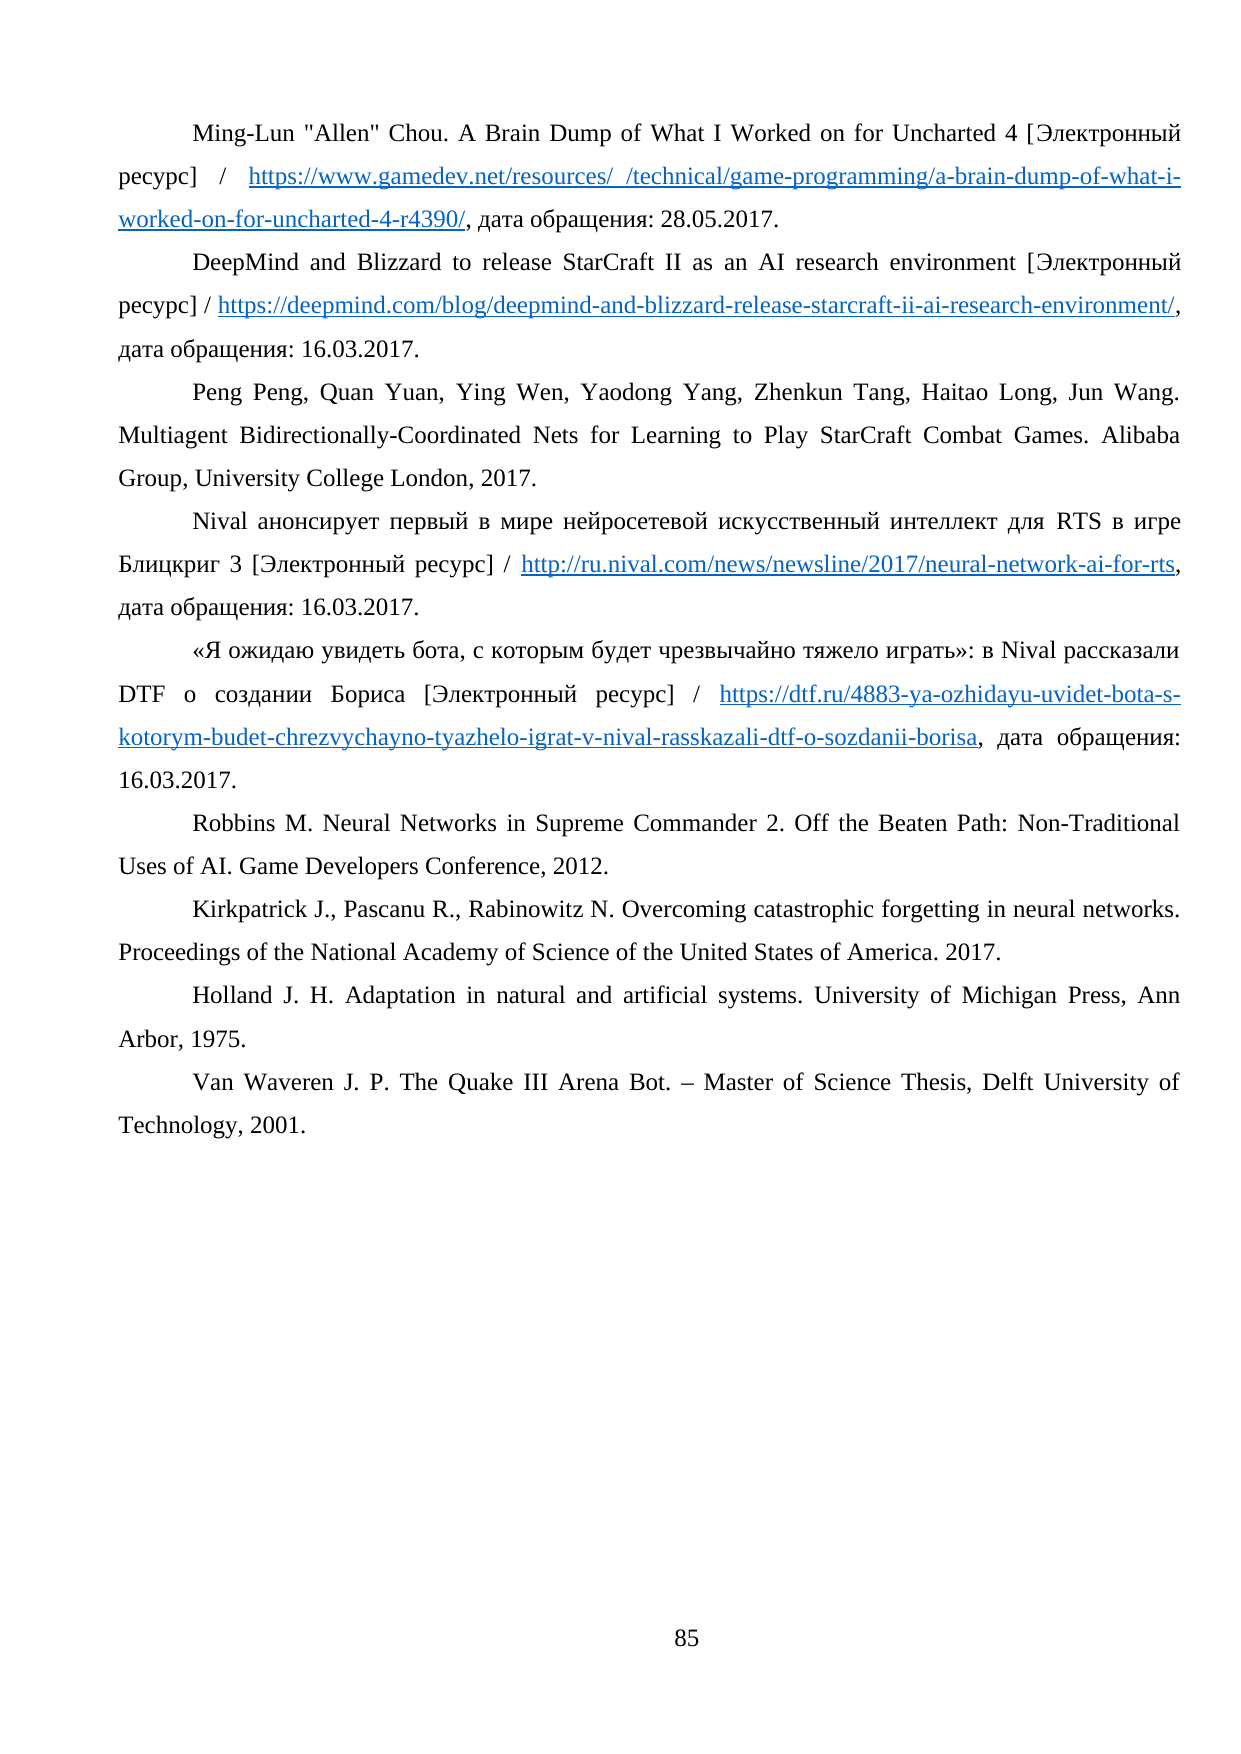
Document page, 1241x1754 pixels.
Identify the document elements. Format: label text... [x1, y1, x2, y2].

text «Я ожидаю увидеть бота, с которым будет чрезвычайно тяжело играть»: в Nival рассказали DTF о создании Бориса [Электронный ресурс] / https://dtf.ru/4883-ya-ozhidayu-uvidet-bota-s-kotorym-budet-chrezvychayno-tyazhelo-igrat-v-nival-rasskazali-dtf-o-sozdanii-borisa, дата обращения: 16.03.2017. [118, 636, 1181, 794]
text Kirkpatrick J., Pascanu R., Rabinowitz N. Overcoming catastrophic forgetting in neural networks. Proceedings of the National Academy of Science of the United States of America. 2017. [118, 894, 1181, 966]
text DeepMind and Blizzard to release StarCraft II as an AI research environment [Электронный ресурс] / https://deepmind.com/blog/deepmind-and-blizzard-release-starcraft-ii-ai-research-environment/, дата обращения: 16.03.2017. [118, 247, 1181, 362]
text Ming-Lun "Allen" Chou. A Brain Dump of What I Worked on for Uncharted 4 [Электронный ресурс] / https://www.gamedev.net/resources/_/technical/game-programming/a-brain-dump-of-what-i-worked-on-for-uncharted-4-r4390/, дата обращения: 28.05.2017. [118, 118, 1181, 233]
text Holland J. H. Adaptation in natural and artificial systems. University of Michigan Press, Ann Arbor, 1975. [118, 981, 1181, 1052]
text Robbins M. Neural Networks in Supreme Commander 2. Off the Beaten Path: Non-Traditional Uses of AI. Game Developers Conference, 2012. [118, 808, 1181, 880]
text Peng Peng, Quan Yuan, Ying Wen, Yaodong Yang, Zhenkun Tang, Haitao Long, Jun Wang. Multiagent Bidirectionally-Coordinated Nets for Learning to Play StarCraft Combat Games. Alibaba Group, University College London, 2017. [118, 377, 1181, 492]
text Van Waveren J. P. The Quake III Arena Bot. – Master of Science Thesis, Delft University of Technology, 2001. [118, 1067, 1181, 1139]
text Nival анонсирует первый в мире нейросетевой искусственный интеллект для RTS в игре Блицкриг 3 [Электронный ресурс] / http://ru.nival.com/news/newsline/2017/neural-network-ai-for-rts, дата обращения: 16.03.2017. [118, 506, 1181, 621]
